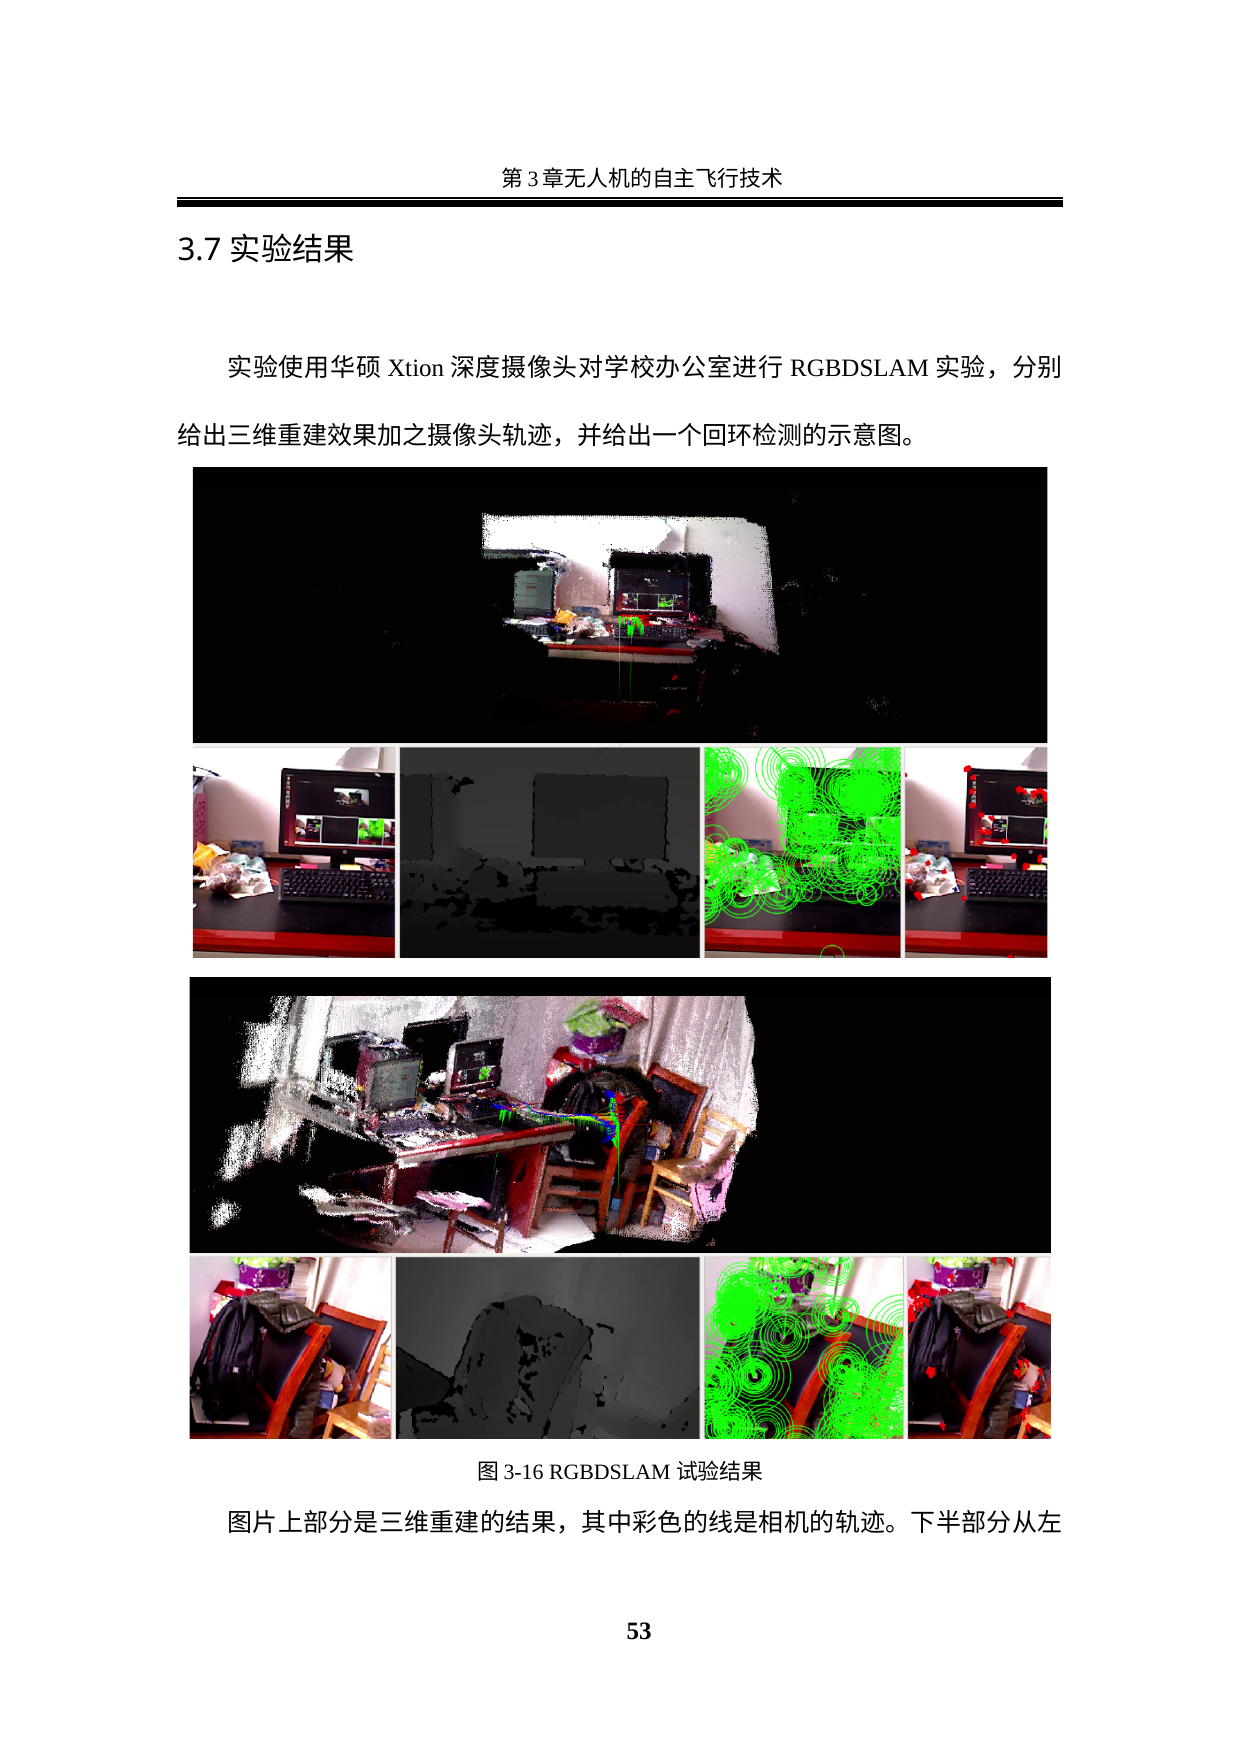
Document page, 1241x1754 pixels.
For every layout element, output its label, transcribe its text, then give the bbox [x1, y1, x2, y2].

picture [189, 977, 1051, 1439]
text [177, 1487, 1063, 1554]
text 图3-16 RGBDSLAM 试验结果 [177, 1453, 1063, 1487]
picture [192, 467, 1048, 958]
text 实验使用华硕Xtion深度摄像头对学校办公室进行RGBDSLAM实验，分别给出三维重建效果加之摄像头轨迹，并给出一个回环检测的示意图。 [177, 332, 1063, 468]
subtitle 3.7 实验结果 [177, 213, 1063, 281]
